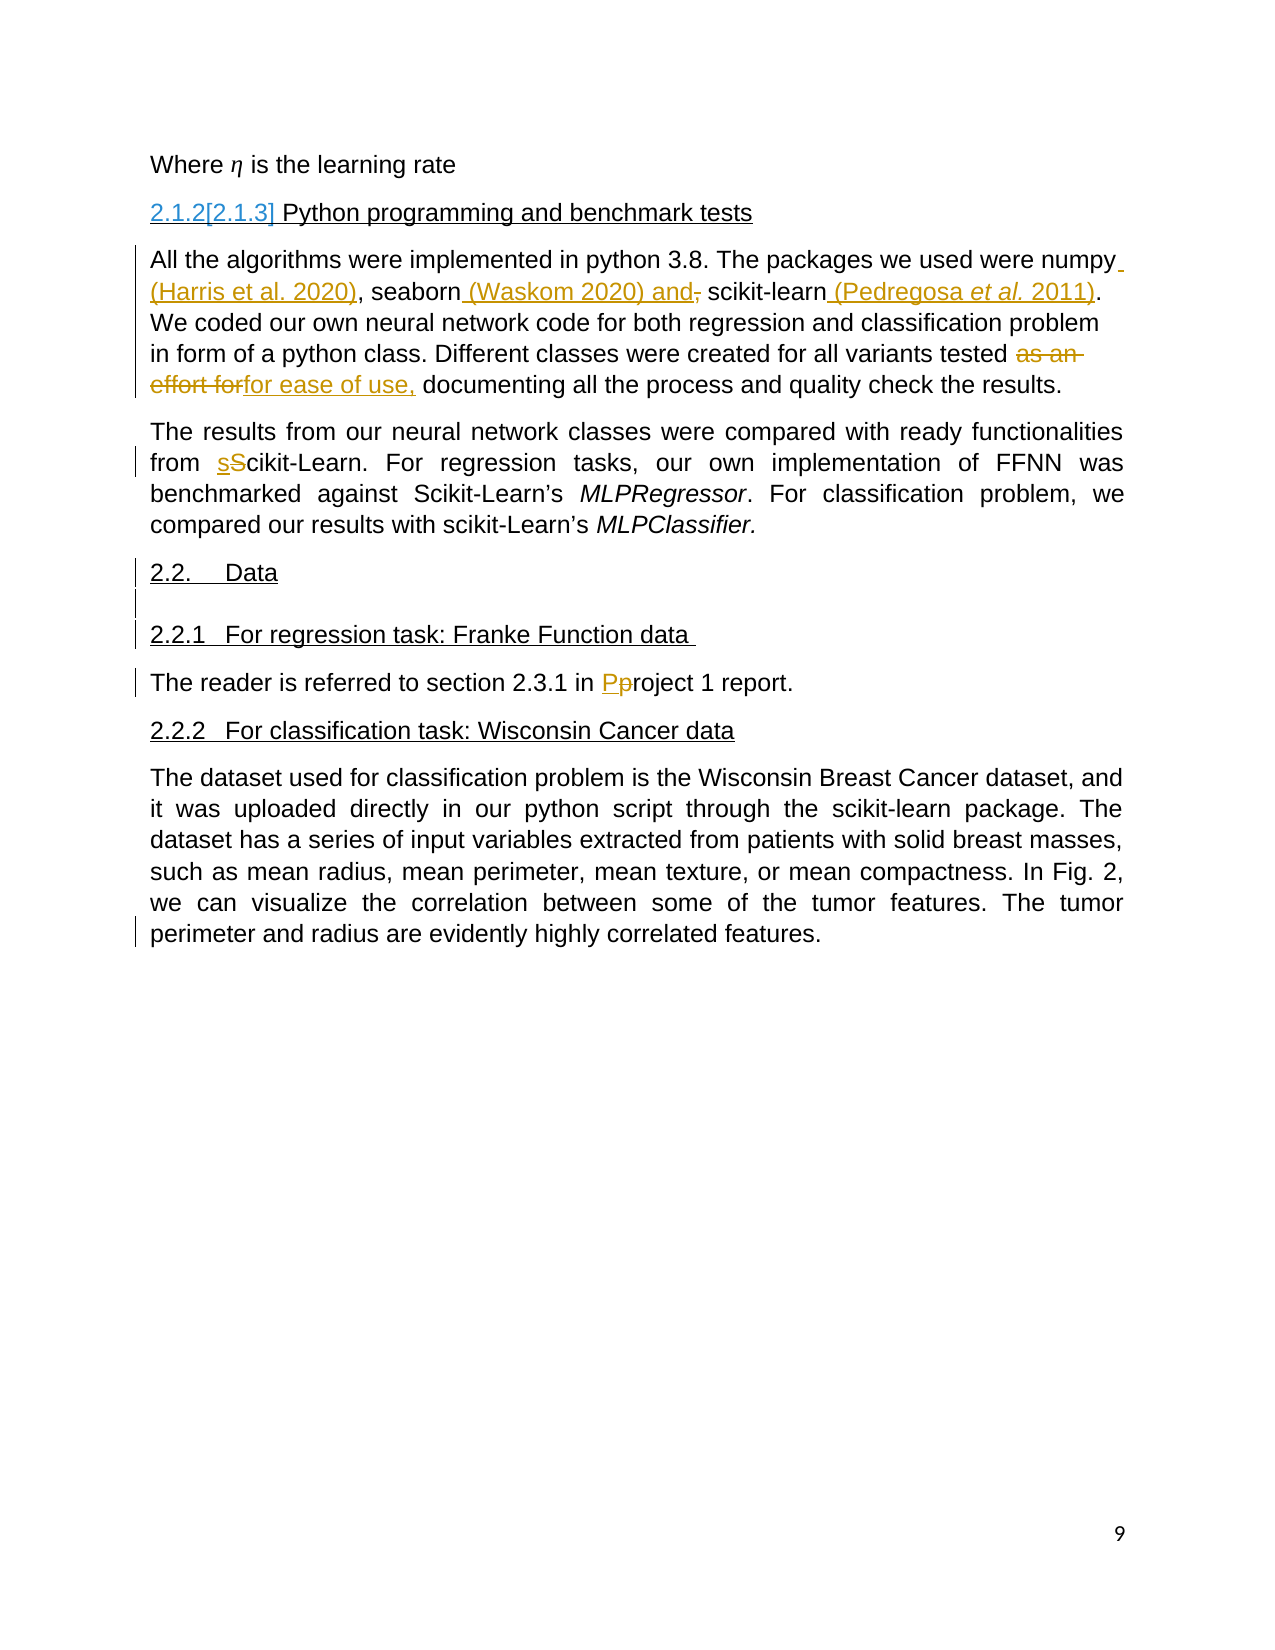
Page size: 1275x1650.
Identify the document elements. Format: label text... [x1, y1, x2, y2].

text All the algorithms were implemented in python 3.8. The packages we used were numpy, seaborn scikit-learn. We coded our own neural network code for both regression and classification problem in form of a python class. Different classes were created for all variants tested documenting all the process and quality check the results. [150, 245, 1125, 398]
text The results from our neural network classes were compared with ready functionalities from cikit-Learn. For regression tasks, our own implementation of FFNN was benchmarked against Scikit-Learn’s MLPRegressor. For classification problem, we compared our results with scikit-Learn’s MLPClassifier. [150, 417, 1125, 539]
list Data [150, 558, 1125, 587]
text The dataset used for classification problem is the Wisconsin Breast Cancer dataset, and it was uploaded directly in our python script through the scikit-learn package. The dataset has a series of input variables extracted from patients with solid breast masses, such as mean radius, mean perimeter, mean texture, or mean compactness. In Fig. 2, we can visualize the correlation between some of the tumor features. The tumor perimeter and radius are evidently highly correlated features. [150, 763, 1125, 947]
list For classification task: Wisconsin Cancer data [150, 716, 1125, 744]
text The reader is referred to section 2.3.1 in roject 1 report. [150, 668, 1125, 697]
text Where is the learning rate [150, 150, 1125, 179]
list For regression task: Franke Function data [150, 620, 1125, 649]
list Python programming and benchmark tests [150, 198, 1125, 226]
